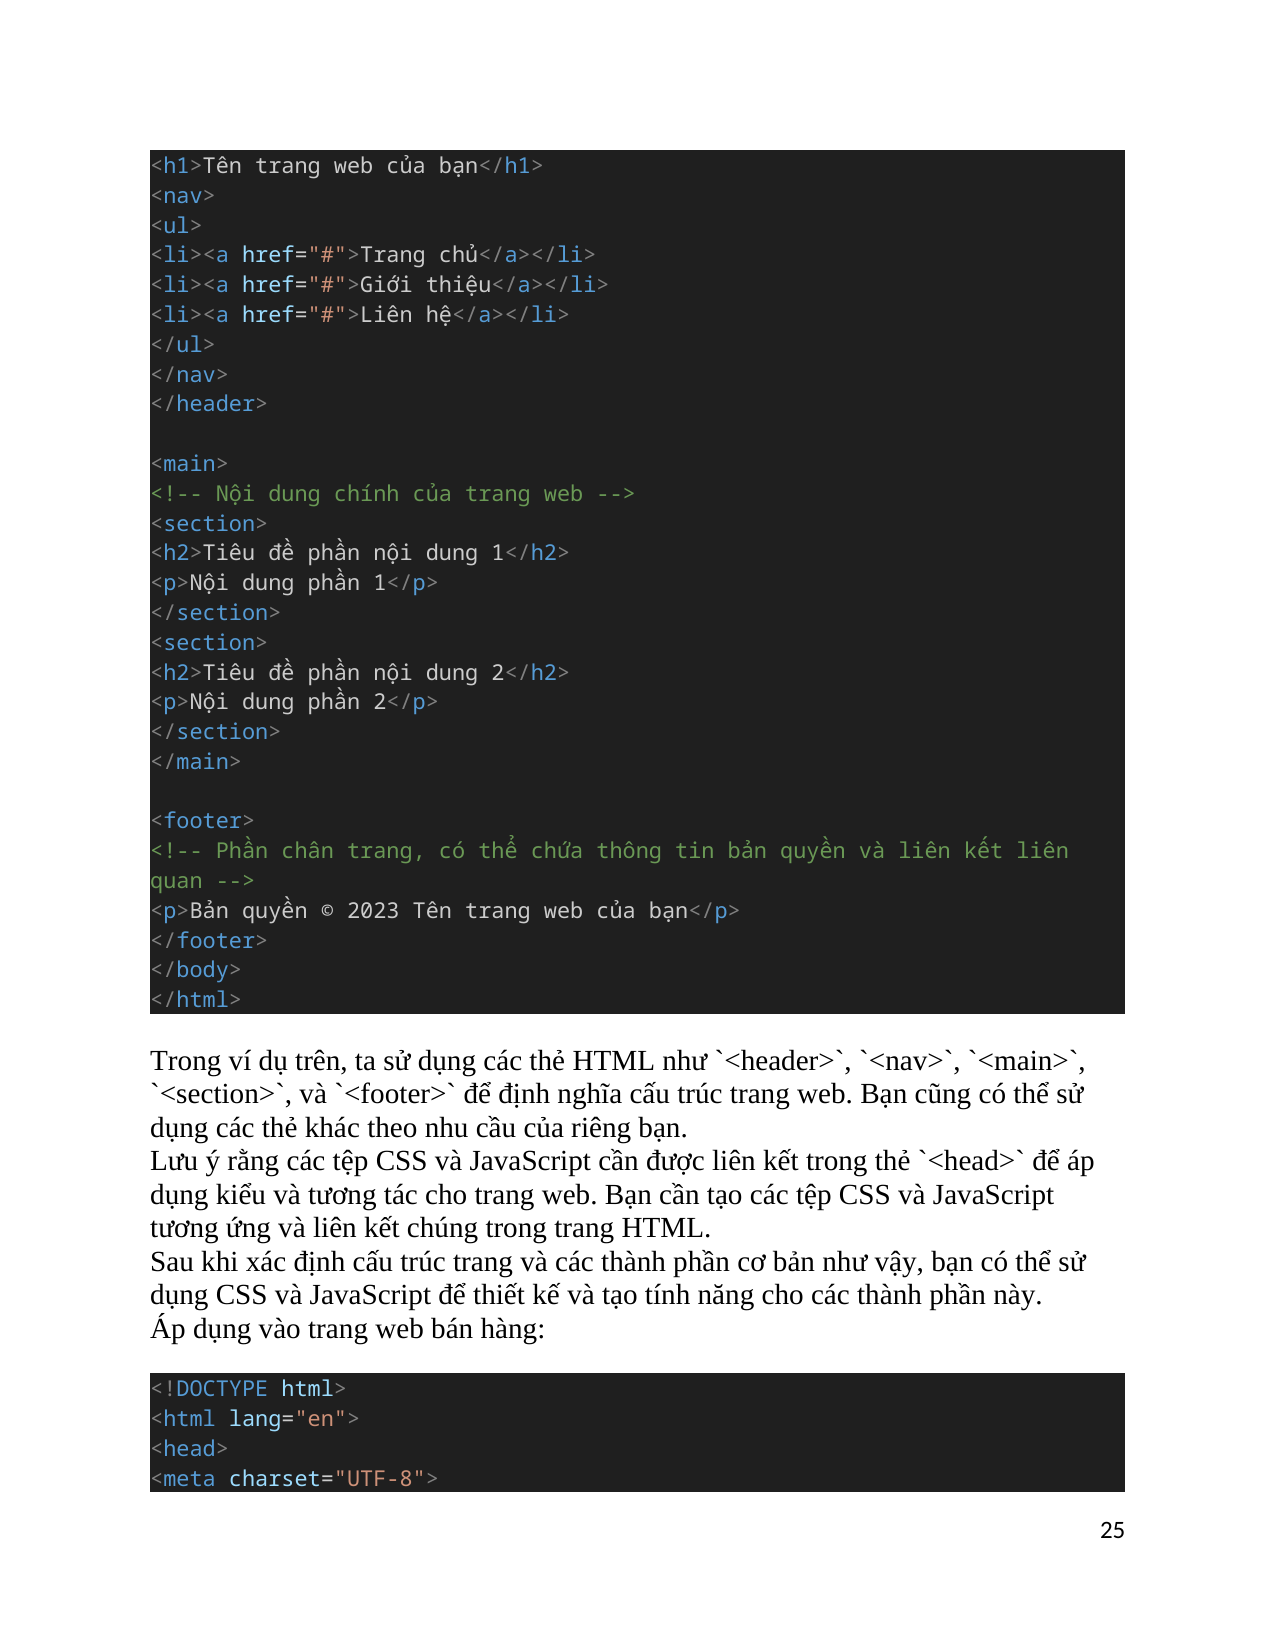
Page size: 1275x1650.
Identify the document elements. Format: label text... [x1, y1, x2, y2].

text Áp dụng vào trang web bán hàng: [150, 1311, 1125, 1344]
text </main> [150, 746, 1125, 776]
text <p>Nội dung phần 1</p> [150, 567, 1125, 597]
text </section> [150, 716, 1125, 746]
text Trong ví dụ trên, ta sử dụng các thẻ HTML như `<header>`, `<nav>`, `<main>`, `<section>`, và `<footer>` để định nghĩa cấu trúc trang web. Bạn cũng có thể sử dụng các thẻ khác theo nhu cầu của riêng bạn. [150, 1043, 1125, 1143]
text <p>Bản quyền © 2023 Tên trang web của bạn</p> [150, 895, 1125, 924]
text <h2>Tiêu đề phần nội dung 2</h2> [150, 656, 1125, 686]
text <!-- Phần chân trang, có thể chứa thông tin bản quyền và liên kết liên quan --> [150, 835, 1125, 895]
text </section> [150, 597, 1125, 627]
text <meta charset="UTF-8"> [150, 1463, 1125, 1492]
text Lưu ý rằng các tệp CSS và JavaScript cần được liên kết trong thẻ `<head>` để áp dụng kiểu và tương tác cho trang web. Bạn cần tạo các tệp CSS và JavaScript tương ứng và liên kết chúng trong trang HTML. [150, 1143, 1125, 1244]
text <section> [150, 507, 1125, 537]
text </nav> [150, 358, 1125, 388]
text <p>Nội dung phần 2</p> [150, 686, 1125, 716]
text <main> [150, 448, 1125, 478]
text </header> [150, 388, 1125, 418]
text <li><a href="#">Liên hệ</a></li> [150, 299, 1125, 329]
text <head> [150, 1433, 1125, 1463]
text <ul> [150, 209, 1125, 239]
text <!DOCTYPE html> [150, 1373, 1125, 1403]
text </body> [150, 954, 1125, 984]
text <nav> [150, 180, 1125, 209]
text <html lang="en"> [150, 1403, 1125, 1433]
text Sau khi xác định cấu trúc trang và các thành phần cơ bản như vậy, bạn có thể sử dụng CSS và JavaScript để thiết kế và tạo tính năng cho các thành phần này. [150, 1244, 1125, 1311]
text <!-- Nội dung chính của trang web --> [150, 478, 1125, 507]
text </html> [150, 984, 1125, 1014]
text <section> [150, 627, 1125, 656]
text <h2>Tiêu đề phần nội dung 1</h2> [150, 537, 1125, 567]
text <li><a href="#">Trang chủ</a></li> [150, 239, 1125, 269]
text </footer> [150, 924, 1125, 954]
text <li><a href="#">Giới thiệu</a></li> [150, 269, 1125, 299]
text <h1>Tên trang web của bạn</h1> [150, 150, 1125, 180]
text <footer> [150, 805, 1125, 835]
text </ul> [150, 329, 1125, 358]
